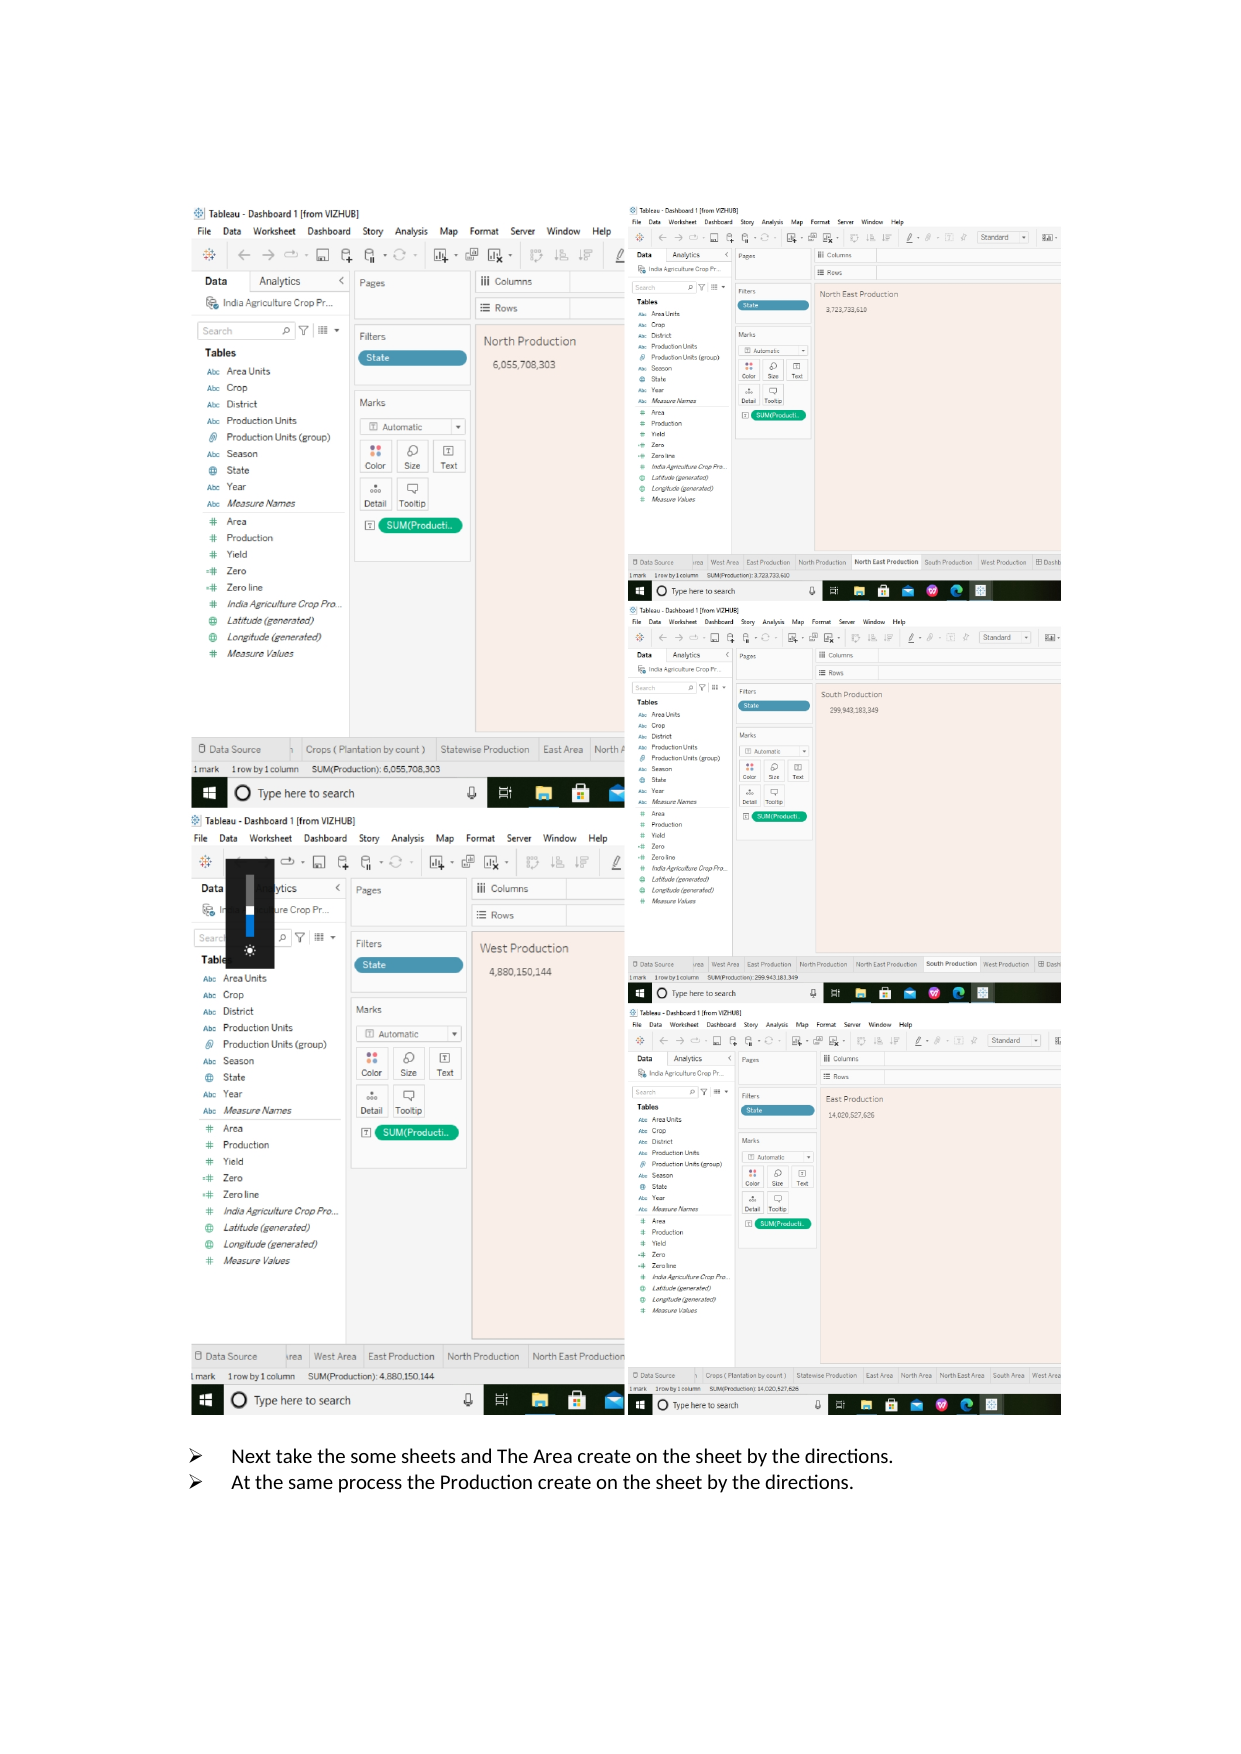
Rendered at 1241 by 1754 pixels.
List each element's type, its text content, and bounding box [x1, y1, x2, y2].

list Next take the some sheets and The Area create on the sheet by the directions. [187, 1444, 1053, 1469]
list At the same process the Production create on the sheet by the directions. [187, 1469, 1053, 1494]
picture [187, 200, 1065, 1419]
